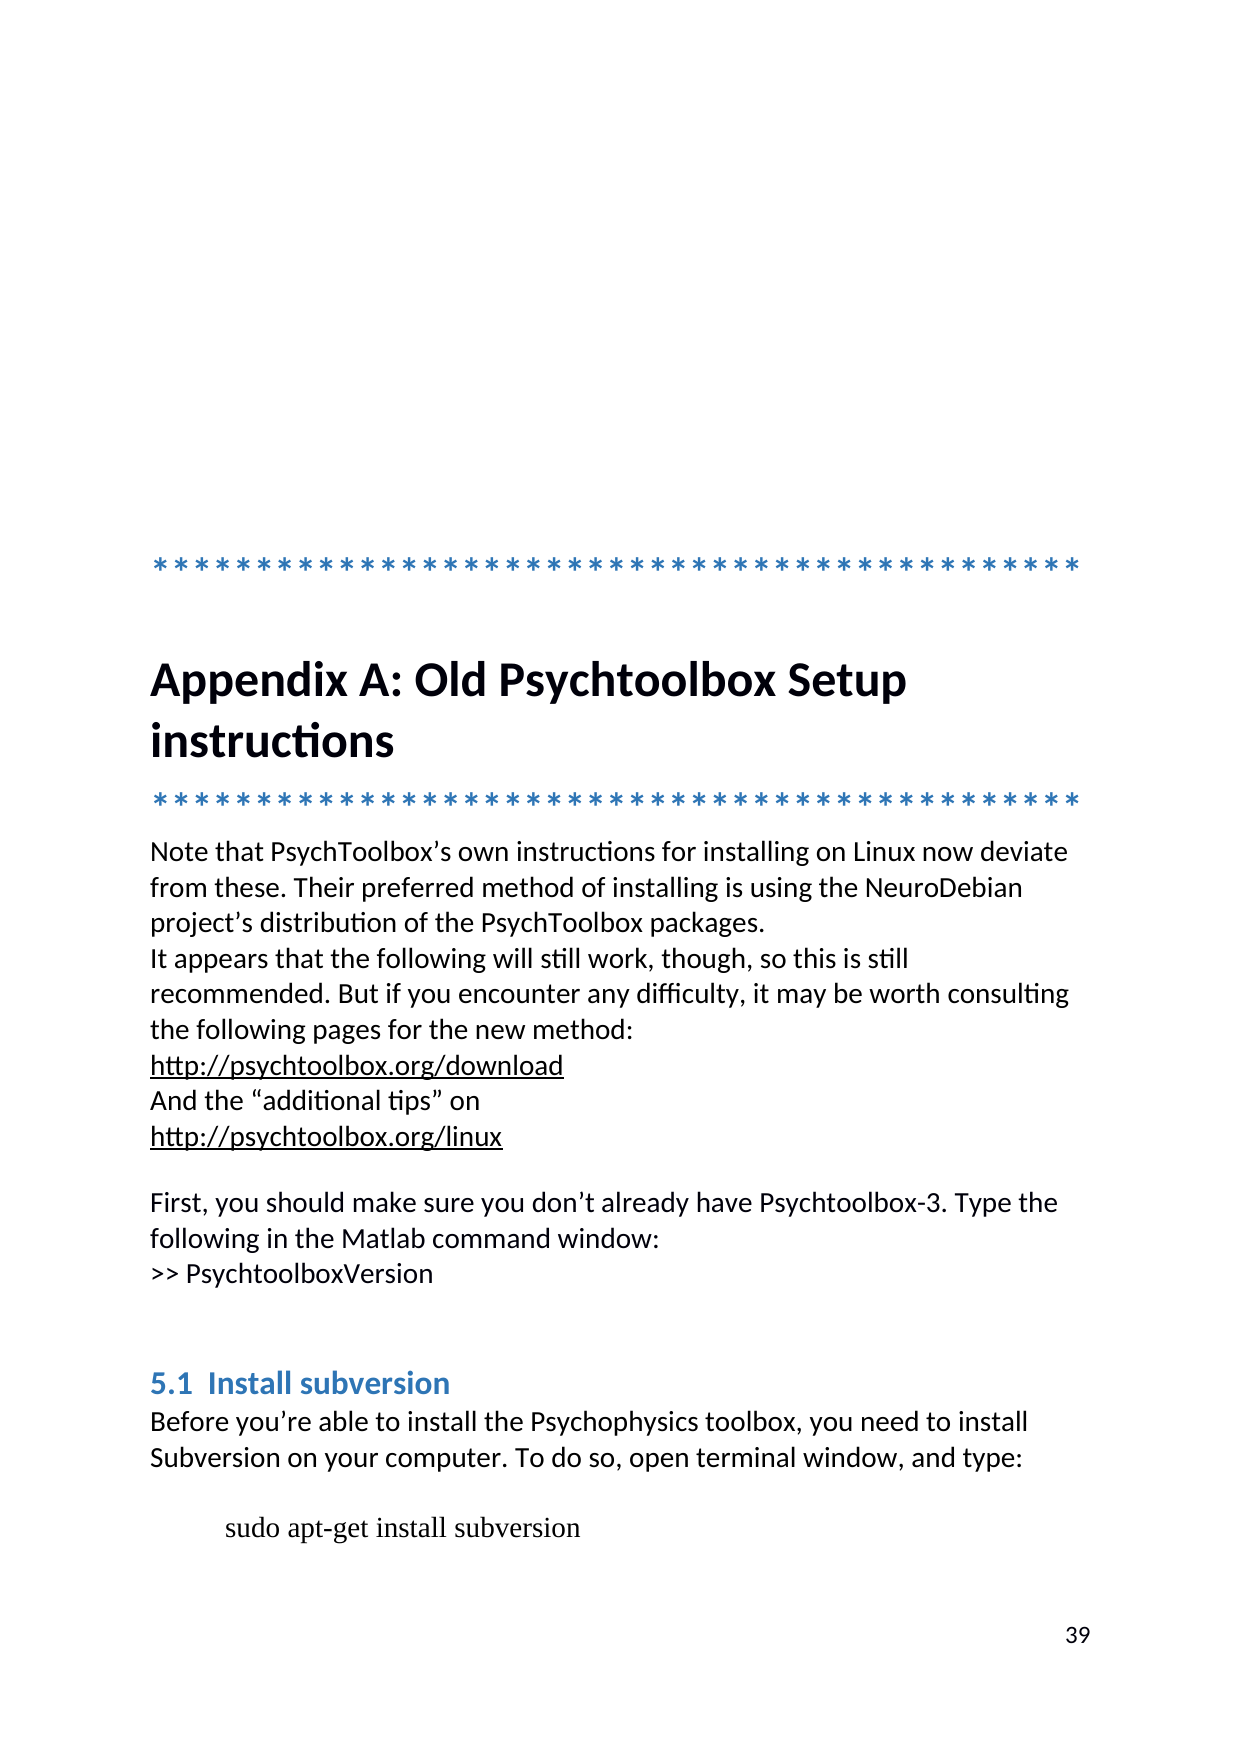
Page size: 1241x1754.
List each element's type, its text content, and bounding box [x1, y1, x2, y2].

text ********************************************* [150, 782, 1090, 833]
text >> PsychtoolboxVersion [150, 1255, 1090, 1291]
text 5.1 Install subversion [150, 1362, 1090, 1403]
text ********************************************* [150, 547, 1090, 598]
text Note that PsychToolbox’s own instructions for installing on Linux now deviate from these. Their preferred method of installing is using the NeuroDebian project’s distribution of the PsychToolbox packages. It appears that the following will still work, though, so this is still recommended. But if you encounter any difficulty, it may be worth consulting the following pages for the new method: [150, 833, 1090, 1047]
subtitle Appendix A: Old Psychtoolbox Setup instructions [150, 648, 1090, 770]
text sudo apt-get install subversion [225, 1510, 1090, 1543]
text First, you should make sure you don’t already have Psychtoolbox-3. Type the following in the Matlab command window: [150, 1184, 1090, 1255]
text And the “additional tips” on [150, 1082, 1090, 1118]
text http://psychtoolbox.org/linux [150, 1118, 1090, 1154]
text http://psychtoolbox.org/download [150, 1047, 1090, 1082]
text Before you’re able to install the Psychophysics toolbox, you need to install Subversion on your computer. To do so, open terminal window, and type: [150, 1403, 1090, 1474]
